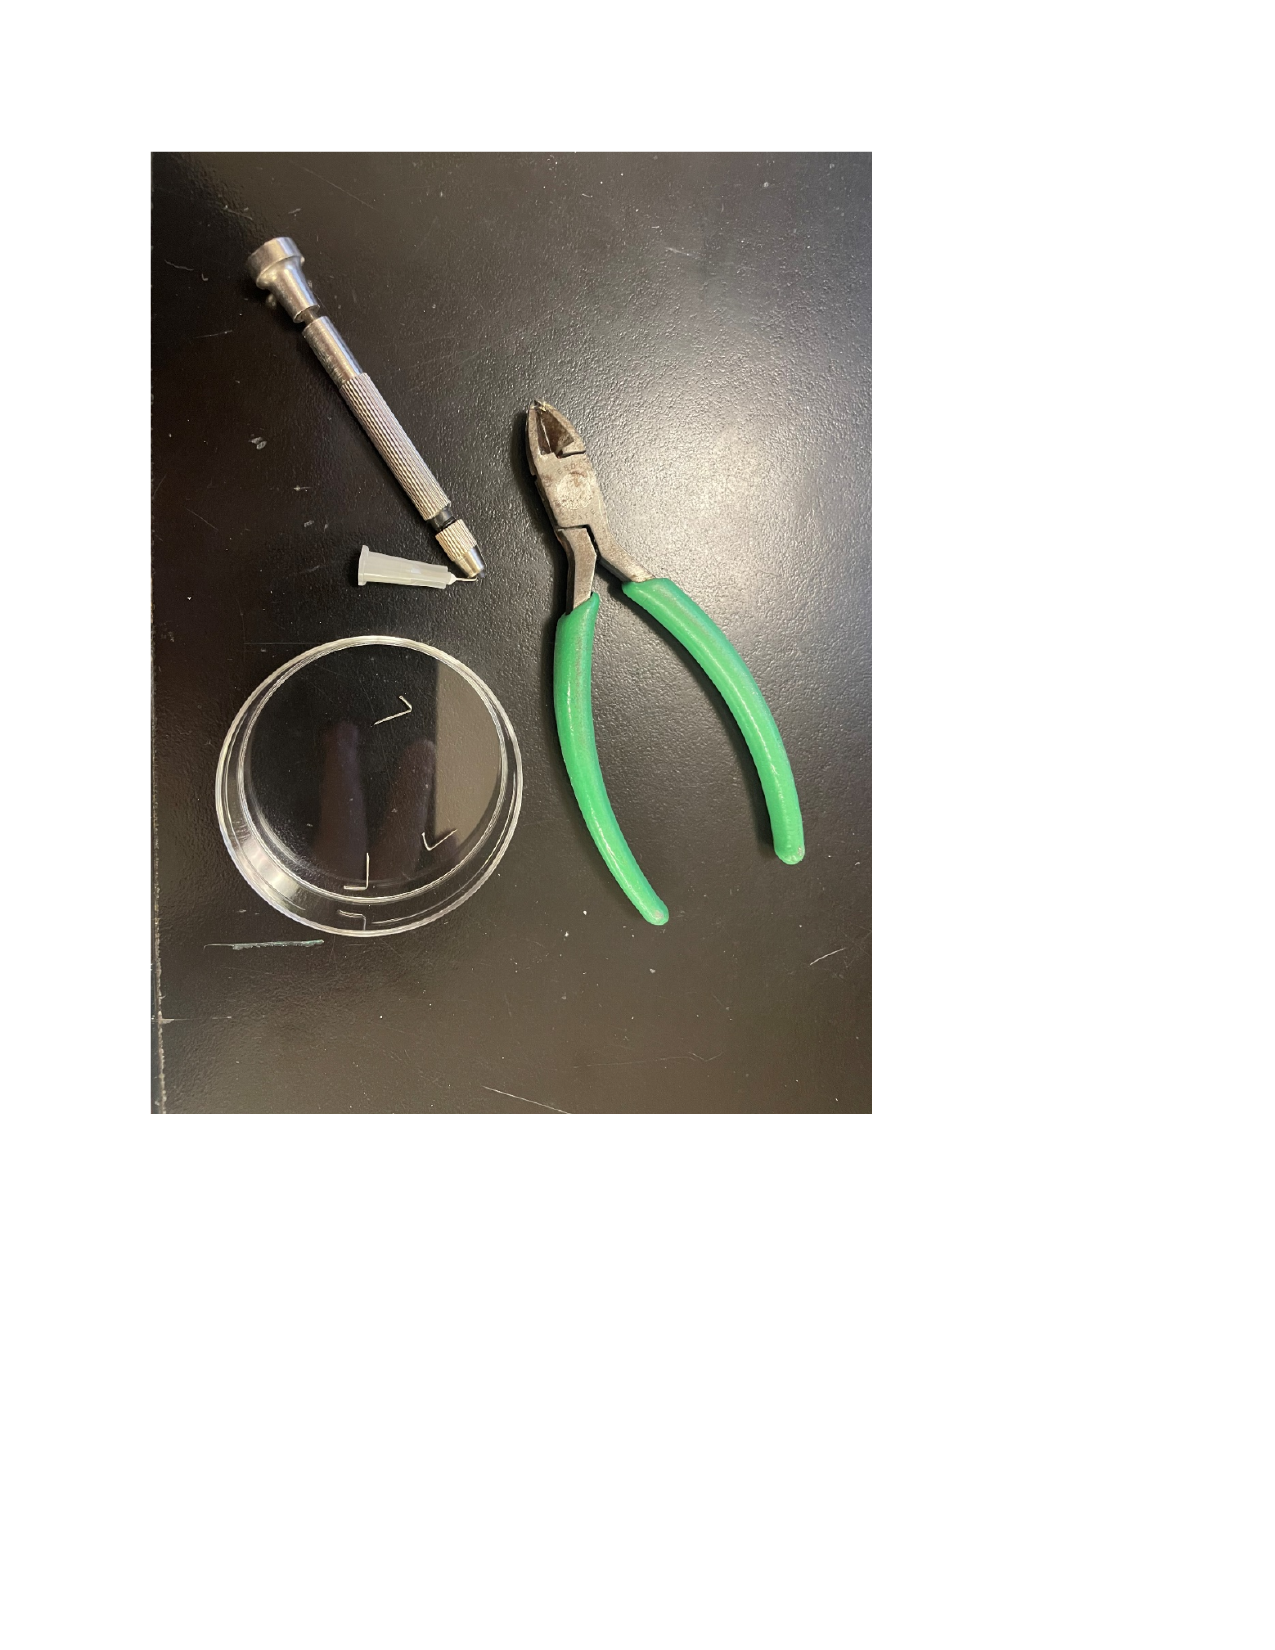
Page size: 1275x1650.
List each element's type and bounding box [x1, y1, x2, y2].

picture [151, 153, 872, 1113]
